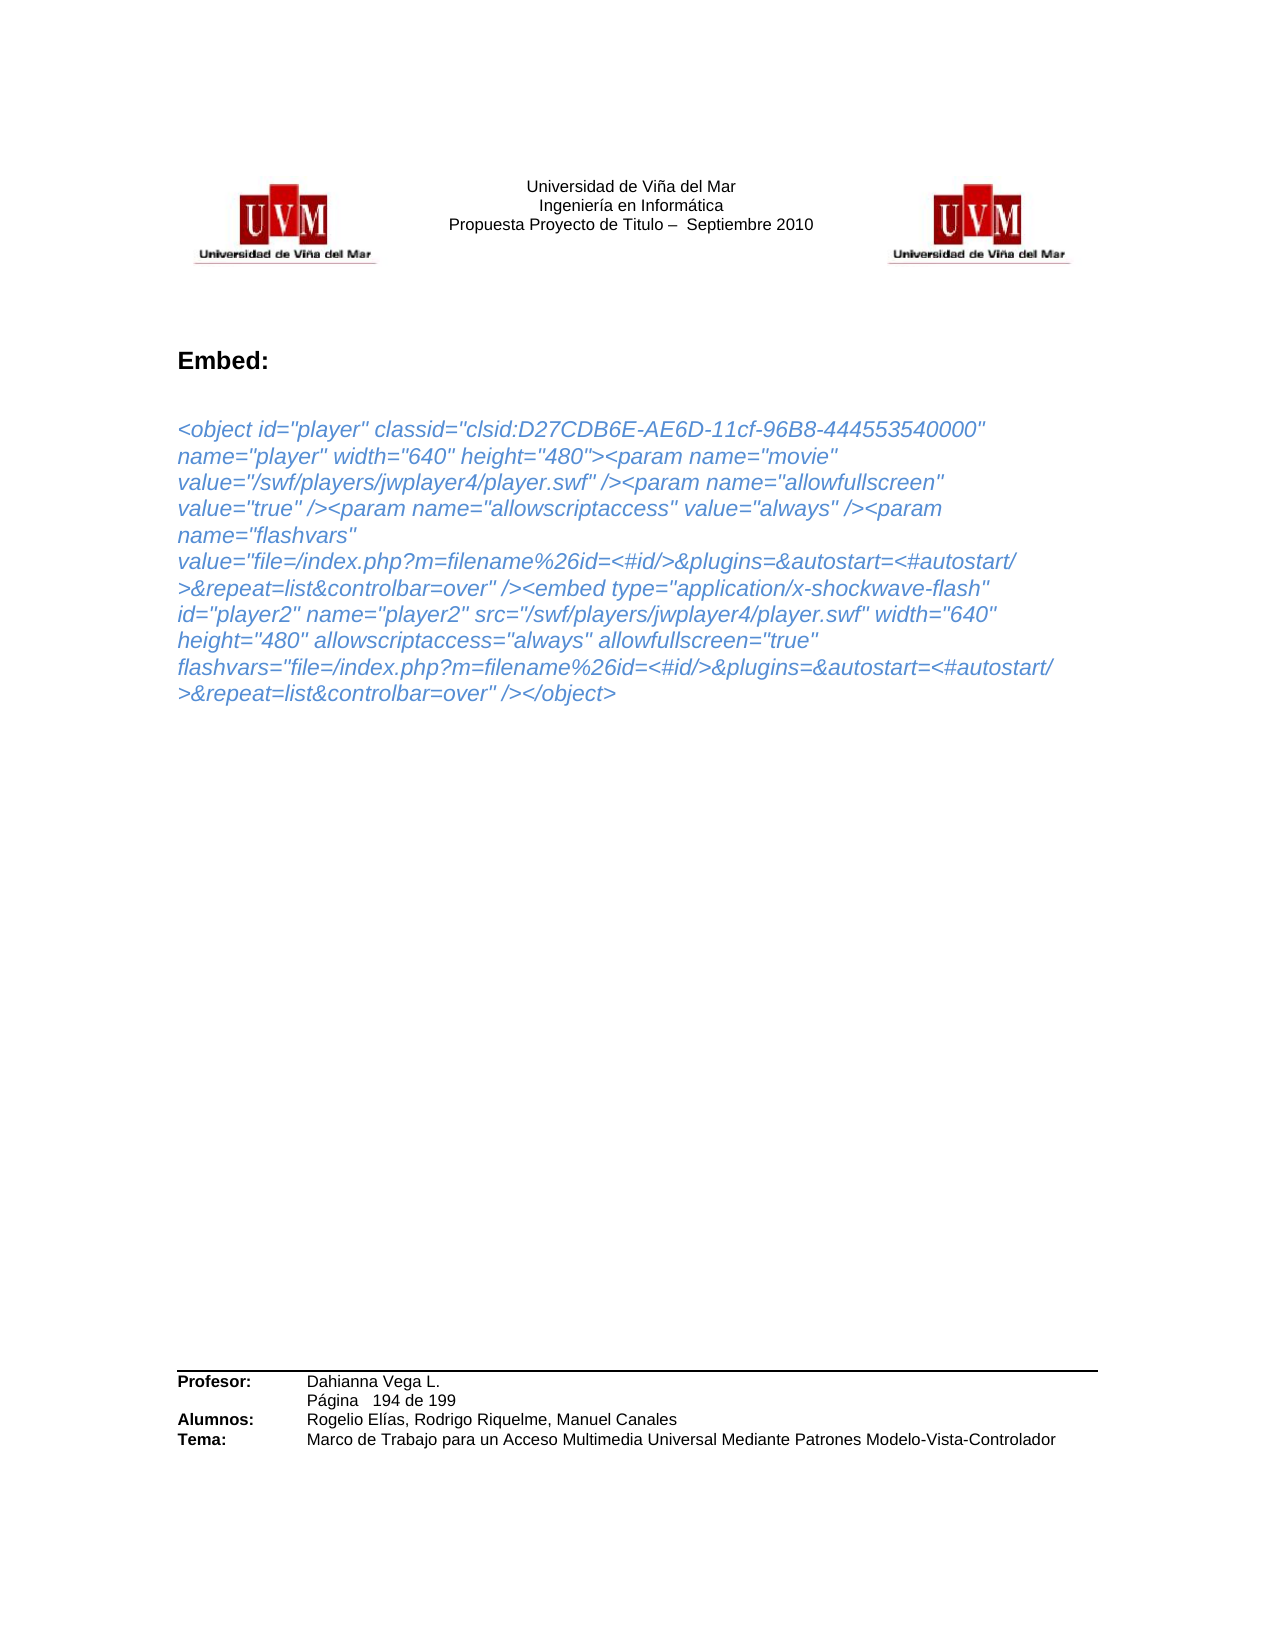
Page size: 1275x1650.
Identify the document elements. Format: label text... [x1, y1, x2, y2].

text <object id="player" classid="clsid:D27CDB6E-AE6D-11cf-96B8-444553540000" name="player" width="640" height="480"><param name="movie" value="/swf/players/jwplayer4/player.swf" /><param name="allowfullscreen" value="true" /><param name="allowscriptaccess" value="always" /><param name="flashvars" value="file=/index.php?m=filename%26id=<#id/>&plugins=&autostart=<#autostart/>&repeat=list&controlbar=over" /><embed type="application/x-shockwave-flash" id="player2" name="player2" src="/swf/players/jwplayer4/player.swf" width="640" height="480" allowscriptaccess="always" allowfullscreen="true" flashvars="file=/index.php?m=filename%26id=<#id/>&plugins=&autostart=<#autostart/>&repeat=list&controlbar=over" /></object> [177, 416, 1098, 706]
picture [871, 176, 1084, 267]
text Embed: [177, 346, 1098, 375]
picture [177, 176, 390, 267]
